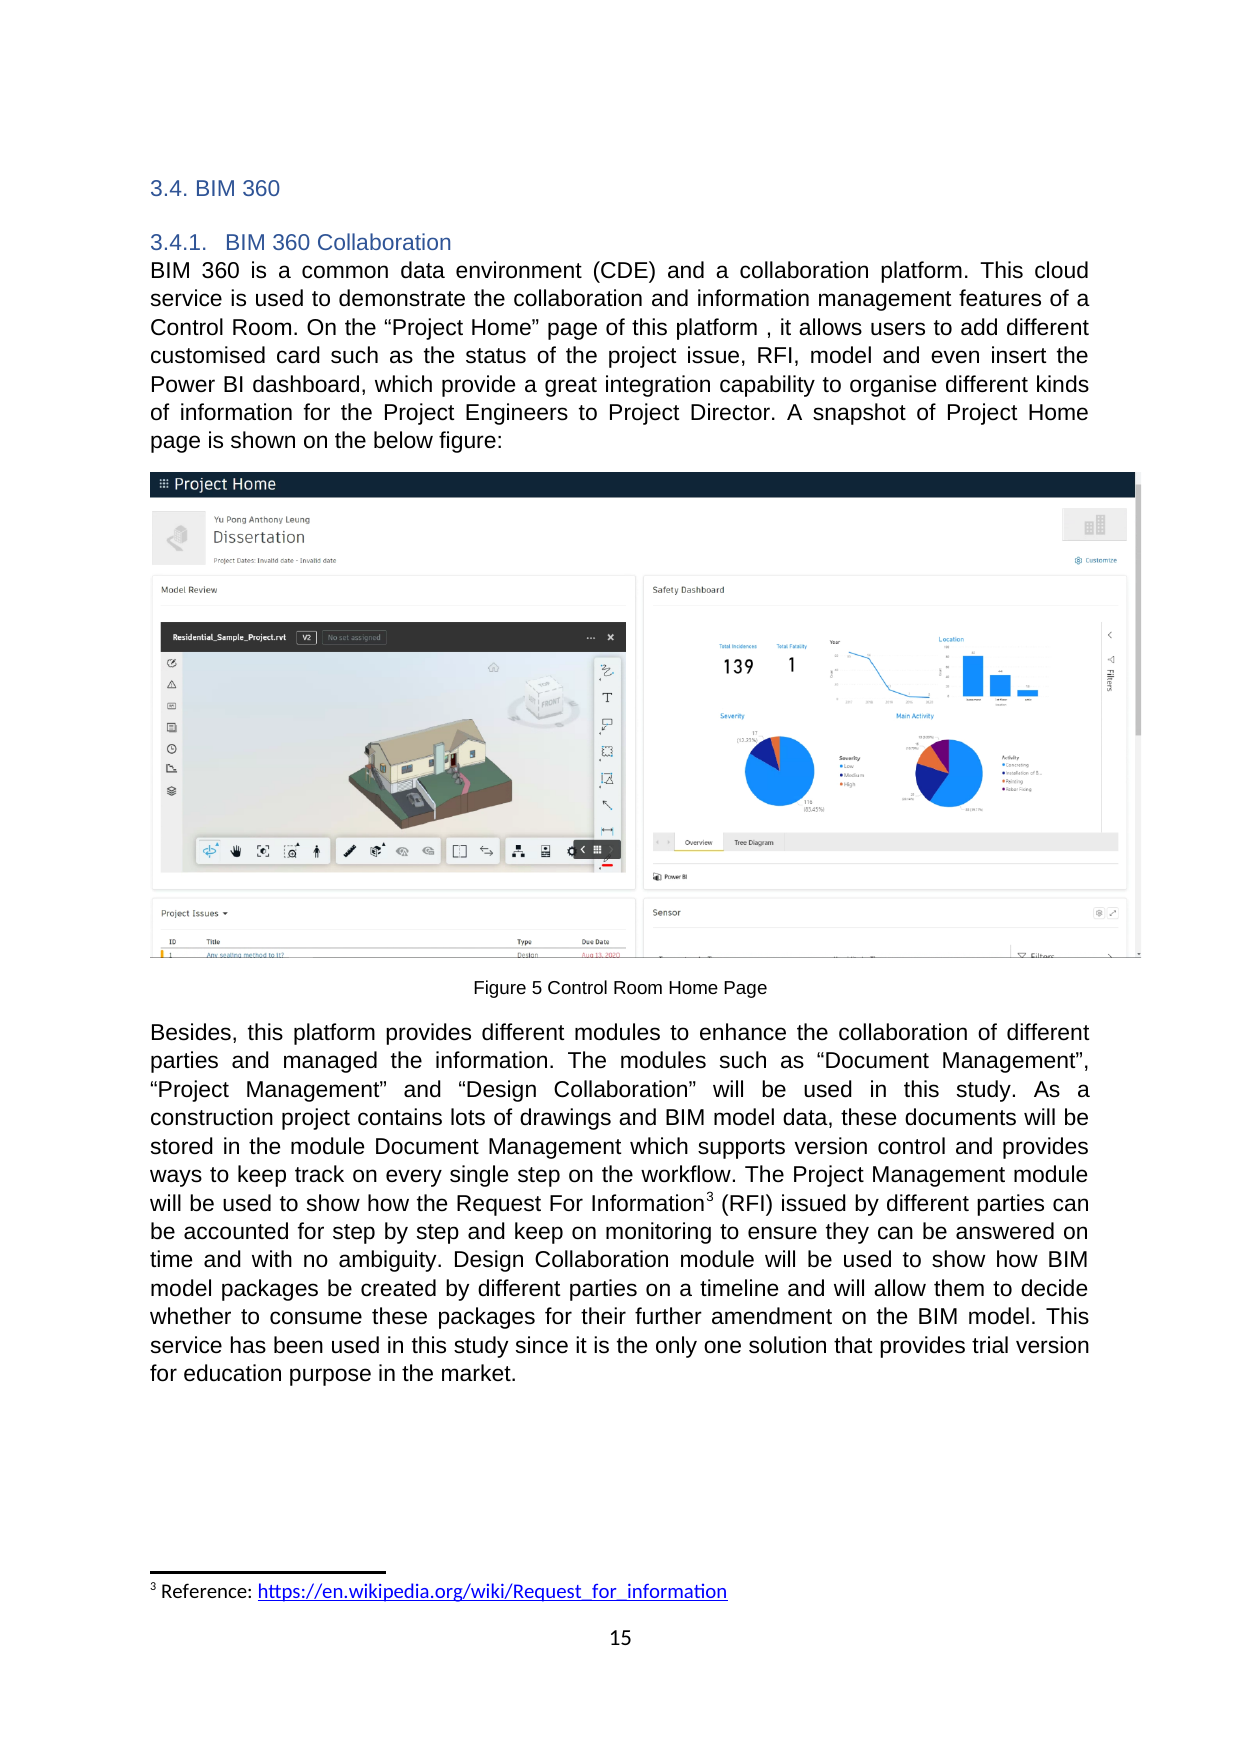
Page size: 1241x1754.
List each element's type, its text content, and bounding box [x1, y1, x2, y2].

text BIM 360 is a common data environment (CDE) and a collaboration platform. This cloud service is used to demonstrate the collaboration and information management features of a Control Room. On the “Project Home” page of this platform , it allows users to add different customised card such as the status of the project issue, RFI, model and even insert the Power BI dashboard, which provide a great integration capability to organise different kinds of information for the Project Engineers to Project Director. A snapshot of Project Home page is shown on the below figure: [150, 257, 1090, 454]
subtitle BIM 360 [150, 175, 1090, 201]
text Figure 5 Control Room Home Page [150, 976, 1090, 998]
subtitle BIM 360 Collaboration [150, 228, 1090, 255]
picture [150, 472, 1142, 958]
text Besides, this platform provides different modules to enhance the collaboration of different parties and managed the information. The modules such as “Document Management”, “Project Management” and “Design Collaboration” will be used in this study. As a construction project contains lots of drawings and BIM model data, these documents will be stored in the module Document Management which supports version control and provides ways to keep track on every single step on the workflow. The Project Management module will be used to show how the Request For Information (RFI) issued by different parties can be accounted for step by step and keep on monitoring to ensure they can be answered on time and with no ambiguity. Design Collaboration module will be used to show how BIM model packages be created by different parties on a timeline and will allow them to decide whether to consume these packages for their further amendment on the BIM model. This service has been used in this study since it is the only one solution that provides trial version for education purpose in the market. [150, 1019, 1090, 1386]
